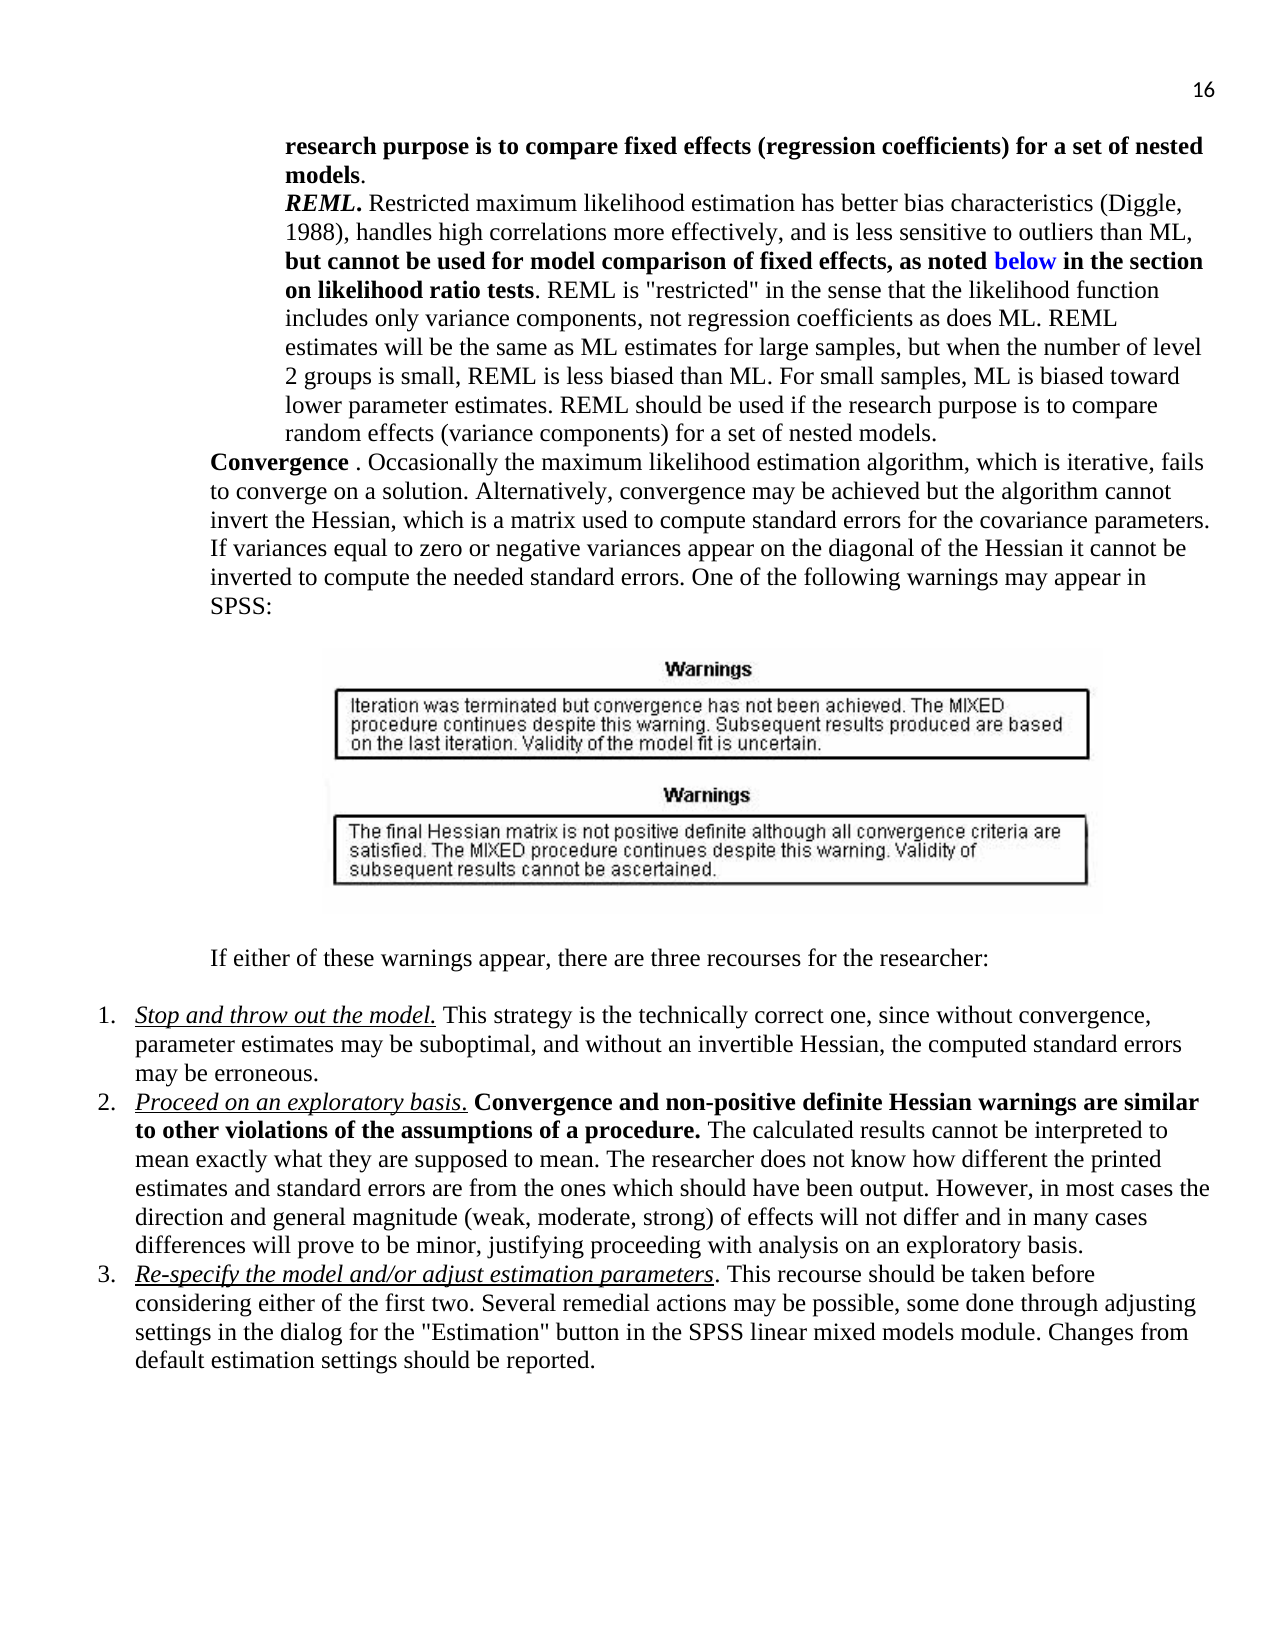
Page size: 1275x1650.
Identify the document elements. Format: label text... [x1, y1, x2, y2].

picture [321, 648, 1104, 914]
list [247, 131, 1215, 188]
list REML. Restricted maximum likelihood estimation has better bias characteristics (Diggle, 1988), handles high correlations more effectively, and is less sensitive to outliers than ML, but cannot be used for model comparison of fixed effects, as noted below in the section on likelihood ratio tests. REML is "restricted" in the sense that the likelihood function includes only variance components, not regression coefficients as does ML. REML estimates will be the same as ML estimates for large samples, but when the number of level 2 groups is small, REML is less biased than ML. For small samples, ML is biased toward lower parameter estimates. REML should be used if the research purpose is to compare random effects (variance components) for a set of nested models. [247, 188, 1215, 447]
list Re-specify the model and/or adjust estimation parameters. This recourse should be taken before considering either of the first two. Several remedial actions may be possible, some done through adjusting settings in the dialog for the "Estimation" button in the SPSS linear mixed models module. Changes from default estimation settings should be reported. [97, 1259, 1215, 1374]
list Stop and throw out the model. This strategy is the technically correct one, since without convergence, parameter estimates may be suboptimal, and without an invertible Hessian, the computed standard errors may be erroneous. [97, 1001, 1215, 1087]
list Convergence . Occasionally the maximum likelihood estimation algorithm, which is iterative, fails to converge on a solution. Alternatively, convergence may be achieved but the algorithm cannot invert the Hessian, which is a matrix used to compute standard errors for the covariance parameters. If variances equal to zero or negative variances appear on the diagonal of the Hessian it cannot be inverted to compute the needed standard errors. One of the following warnings may appear in SPSS: [172, 447, 1215, 620]
list Proceed on an exploratory basis. Convergence and non-positive definite Hessian warnings are similar to other violations of the assumptions of a procedure. The calculated results cannot be interpreted to mean exactly what they are supposed to mean. The researcher does not know how different the printed estimates and standard errors are from the ones which should have been output. However, in most cases the direction and general magnitude (weak, moderate, strong) of effects will not differ and in many cases differences will prove to be minor, justifying proceeding with analysis on an exploratory basis. [97, 1087, 1215, 1259]
text If either of these warnings appear, there are three recourses for the researcher: [210, 943, 1215, 971]
